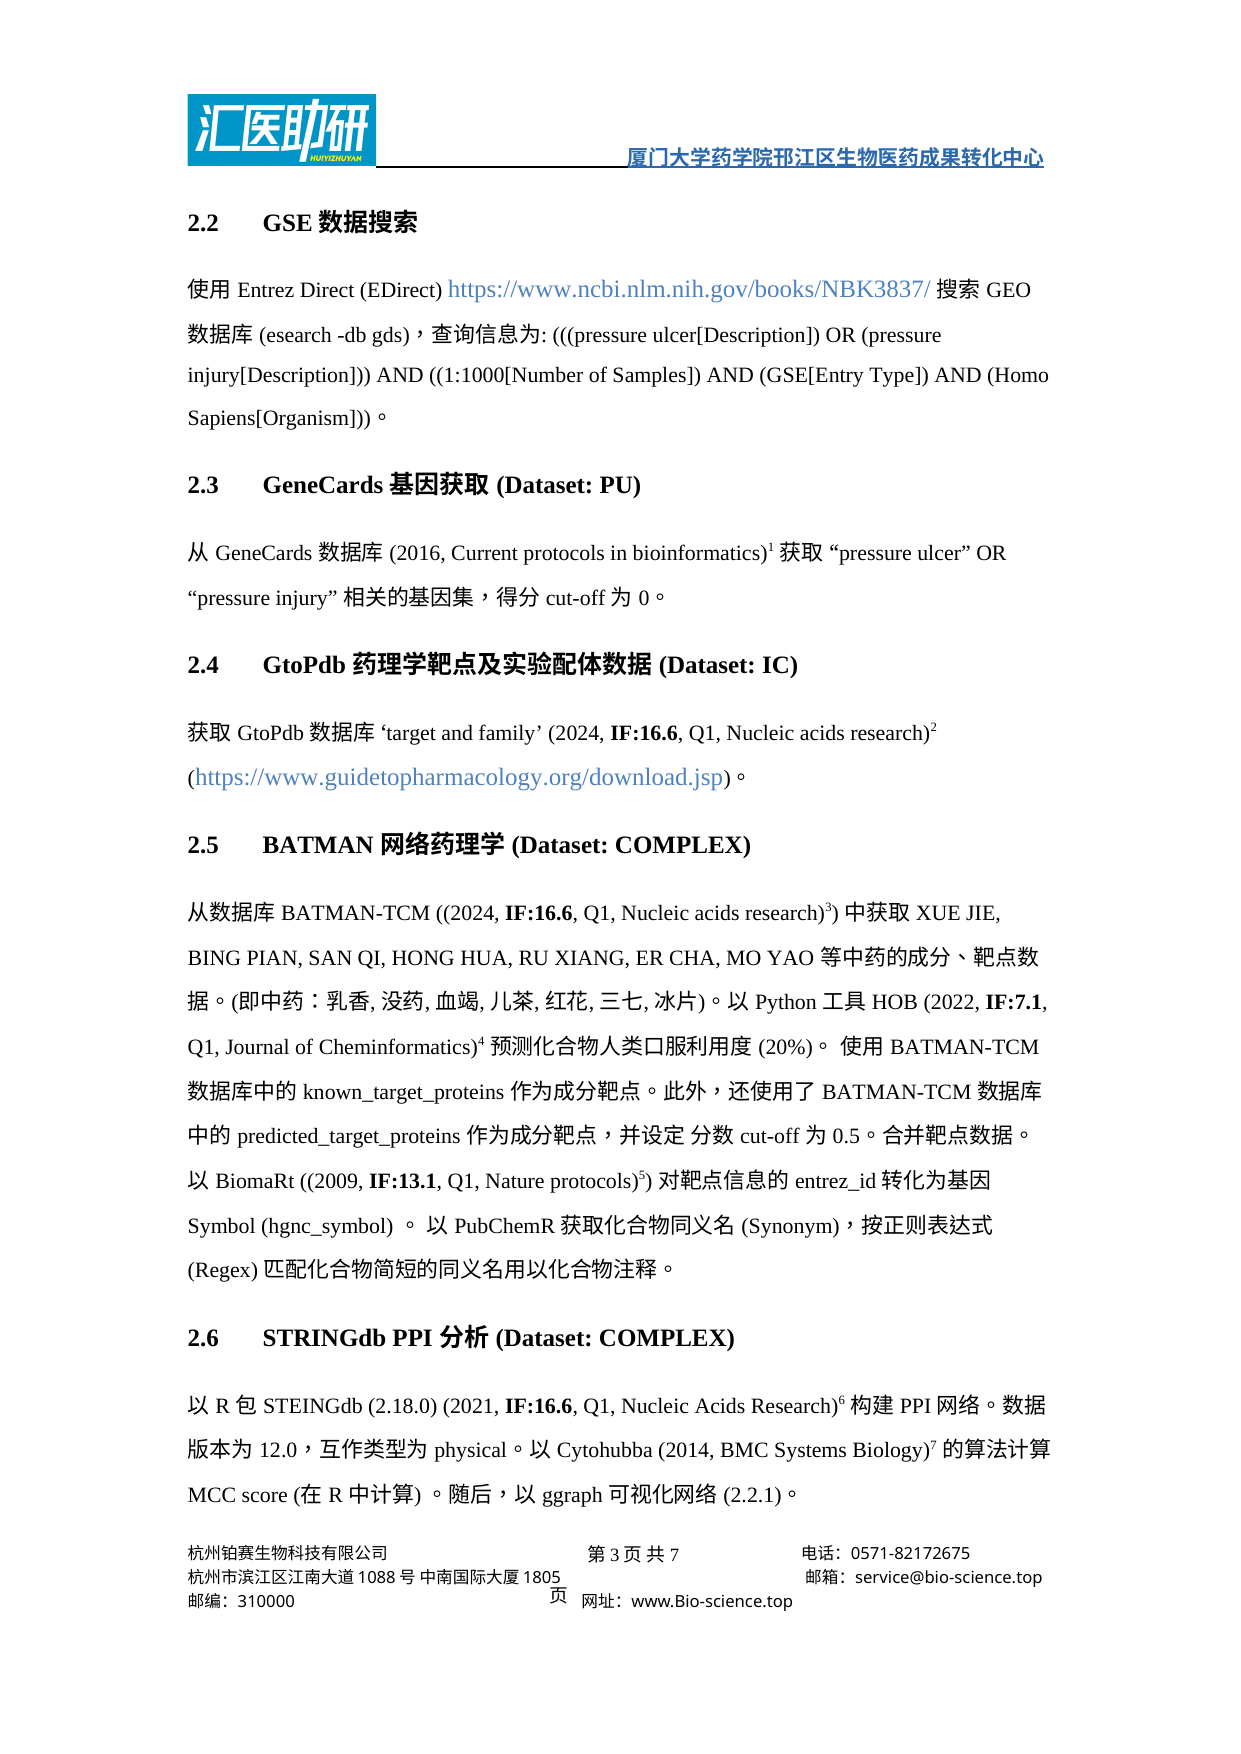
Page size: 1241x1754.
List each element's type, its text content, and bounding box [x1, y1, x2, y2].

picture [327, 106, 368, 150]
picture [243, 106, 284, 150]
picture [201, 118, 208, 127]
text 从 GeneCards 数据库 (2016, Current protocols in bioinformatics)1 获取 “pressure ulcer” OR “pressure injury” 相关的基因集，得分 cut-off 为 0。 [187, 537, 1053, 611]
text 获取 GtoPdb 数据库 ‘target and family’ (2024, IF:16.6, Q1, Nucleic acids research)2 (https://www.guidetopharmacology.org/download.jsp)。 [187, 717, 1053, 791]
subtitle 2.6 STRINGdb PPI 分析 (Dataset: COMPLEX) [187, 1320, 1053, 1354]
picture [282, 99, 327, 161]
subtitle 2.3 GeneCards 基因获取 (Dataset: PU) [187, 467, 1053, 501]
text 从数据库 BATMAN-TCM ((2024, IF:16.6, Q1, Nucleic acids research)3) 中获取 XUE JIE, BING PIAN, SAN QI, HONG HUA, RU XIANG, ER CHA, MO YAO 等中药的成分、靶点数据。(即中药：乳香, 没药, 血竭, 儿茶, 红花, 三七, 冰片)。以 Python 工具 HOB (2022, IF:7.1, Q1, Journal of Cheminformatics)4 预测化合物人类口服利用度 (20%)。 使用 BATMAN-TCM 数据库中的 known_target_proteins 作为成分靶点。此外，还使用了 BATMAN-TCM 数据库中的 predicted_target_proteins 作为成分靶点，并设定 分数 cut-off 为 0.5。合并靶点数据。以 BiomaRt ((2009, IF:13.1, Q1, Nature protocols)5) 对靶点信息的 entrez_id 转化为基因 Symbol (hgnc_symbol) 。 以 PubChemR 获取化合物同义名 (Synonym)，按正则表达式 (Regex) 匹配化合物简短的同义名用以化合物注释。 [187, 897, 1053, 1284]
text 使用 Entrez Direct (EDirect) https://www.ncbi.nlm.nih.gov/books/NBK3837/ 搜索 GEO 数据库 (esearch -db gds)，查询信息为: (((pressure ulcer[Description]) OR (pressure injury[Description])) AND ((1:1000[Number of Samples]) AND (GSE[Entry Type]) AND (Homo Sapiens[Organism]))。 [187, 274, 1053, 431]
subtitle 2.2 GSE 数据搜索 [187, 205, 1053, 239]
picture [210, 106, 243, 150]
picture [204, 106, 210, 114]
subtitle 2.4 GtoPdb 药理学靶点及实验配体数据 (Dataset: IC) [187, 647, 1053, 681]
picture [196, 131, 208, 150]
text 以 R 包 STEINGdb (2.18.0) (2021, IF:16.6, Q1, Nucleic Acids Research)6 构建 PPI 网络。数据版本为 12.0，互作类型为 physical。以 Cytohubba (2014, BMC Systems Biology)7 的算法计算 MCC score (在 R 中计算) 。随后，以 ggraph 可视化网络 (2.2.1)。 [187, 1390, 1053, 1509]
subtitle 2.5 BATMAN 网络药理学 (Dataset: COMPLEX) [187, 827, 1053, 861]
